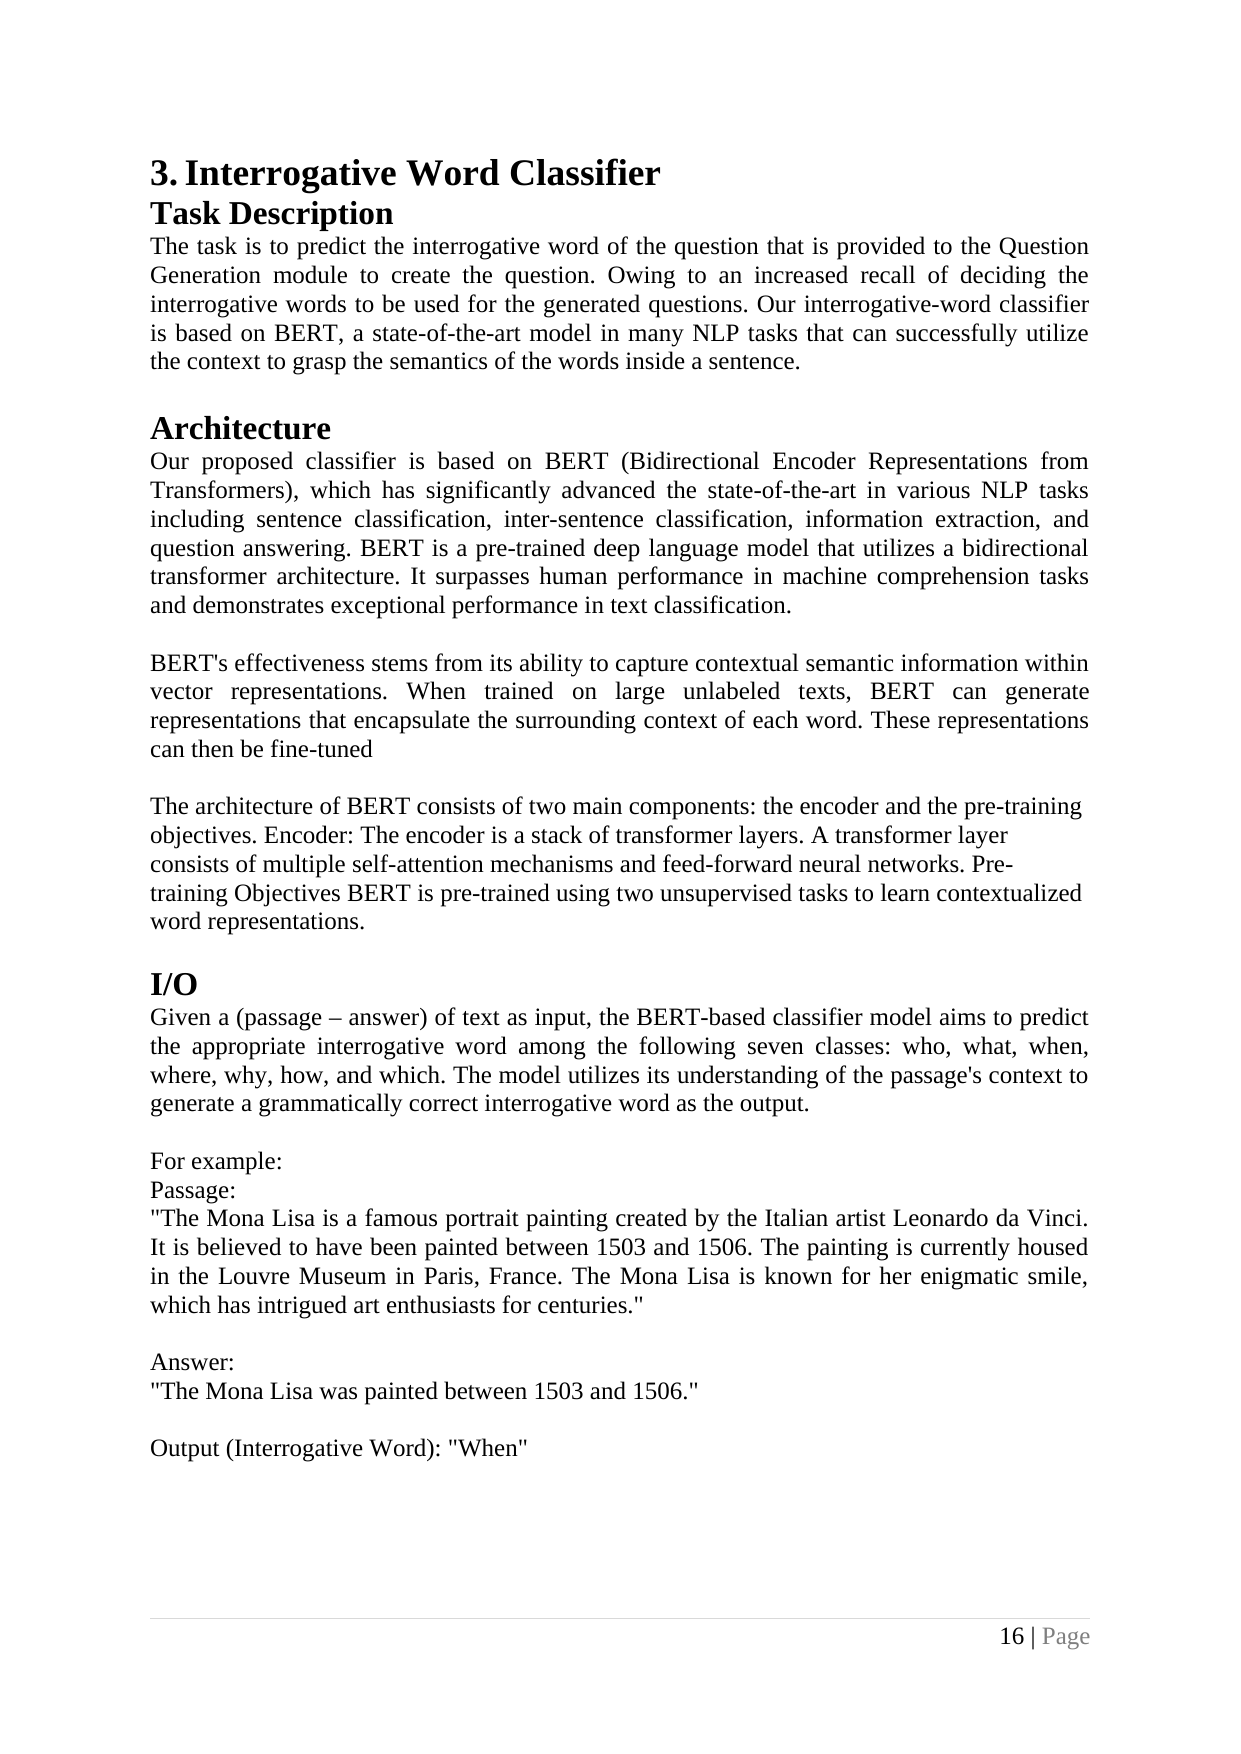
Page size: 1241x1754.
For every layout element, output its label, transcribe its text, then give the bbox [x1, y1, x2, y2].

text Given a (passage – answer) of text as input, the BERT-based classifier model aims to predict the appropriate interrogative word among the following seven classes: who, what, when, where, why, how, and which. The model utilizes its understanding of the passage's context to generate a grammatically correct interrogative word as the output. [150, 1002, 1090, 1117]
text Our proposed classifier is based on BERT (Bidirectional Encoder Representations from Transformers), which has significantly advanced the state-of-the-art in various NLP tasks including sentence classification, inter-sentence classification, information extraction, and question answering. BERT is a pre-trained deep language model that utilizes a bidirectional transformer architecture. It surpasses human performance in machine comprehension tasks and demonstrates exceptional performance in text classification. [150, 446, 1090, 619]
text Task Description [150, 193, 1090, 231]
text Answer: [150, 1347, 1090, 1376]
text I/O [150, 964, 1090, 1002]
text The task is to predict the interrogative word of the question that is provided to the Question Generation module to create the question. Owing to an increased recall of deciding the interrogative words to be used for the generated questions. Our interrogative-word classifier is based on BERT, a state-of-the-art model in many NLP tasks that can successfully utilize the context to grasp the semantics of the words inside a sentence. [150, 231, 1090, 375]
text Output (Interrogative Word): "When" [150, 1433, 1090, 1462]
text Passage: [150, 1175, 1090, 1203]
text 3. Interrogative Word Classifier [150, 150, 1090, 193]
text "The Mona Lisa is a famous portrait painting created by the Italian artist Leonardo da Vinci. It is believed to have been painted between 1503 and 1506. The painting is currently housed in the Louvre Museum in Paris, France. The Mona Lisa is known for her enigmatic smile, which has intrigued art enthusiasts for centuries." [150, 1203, 1090, 1318]
text For example: [150, 1146, 1090, 1175]
text "The Mona Lisa was painted between 1503 and 1506." [150, 1376, 1090, 1405]
text The architecture of BERT consists of two main components: the encoder and the pre-training objectives. Encoder: The encoder is a stack of transformer layers. A transformer layer consists of multiple self-attention mechanisms and feed-forward neural networks. Pre-training Objectives BERT is pre-trained using two unsupervised tasks to learn contextualized word representations. [150, 791, 1090, 935]
text BERT's effectiveness stems from its ability to capture contextual semantic information within vector representations. When trained on large unlabeled texts, BERT can generate representations that encapsulate the surrounding context of each word. These representations can then be fine-tuned [150, 648, 1090, 763]
text Architecture [150, 408, 1090, 446]
